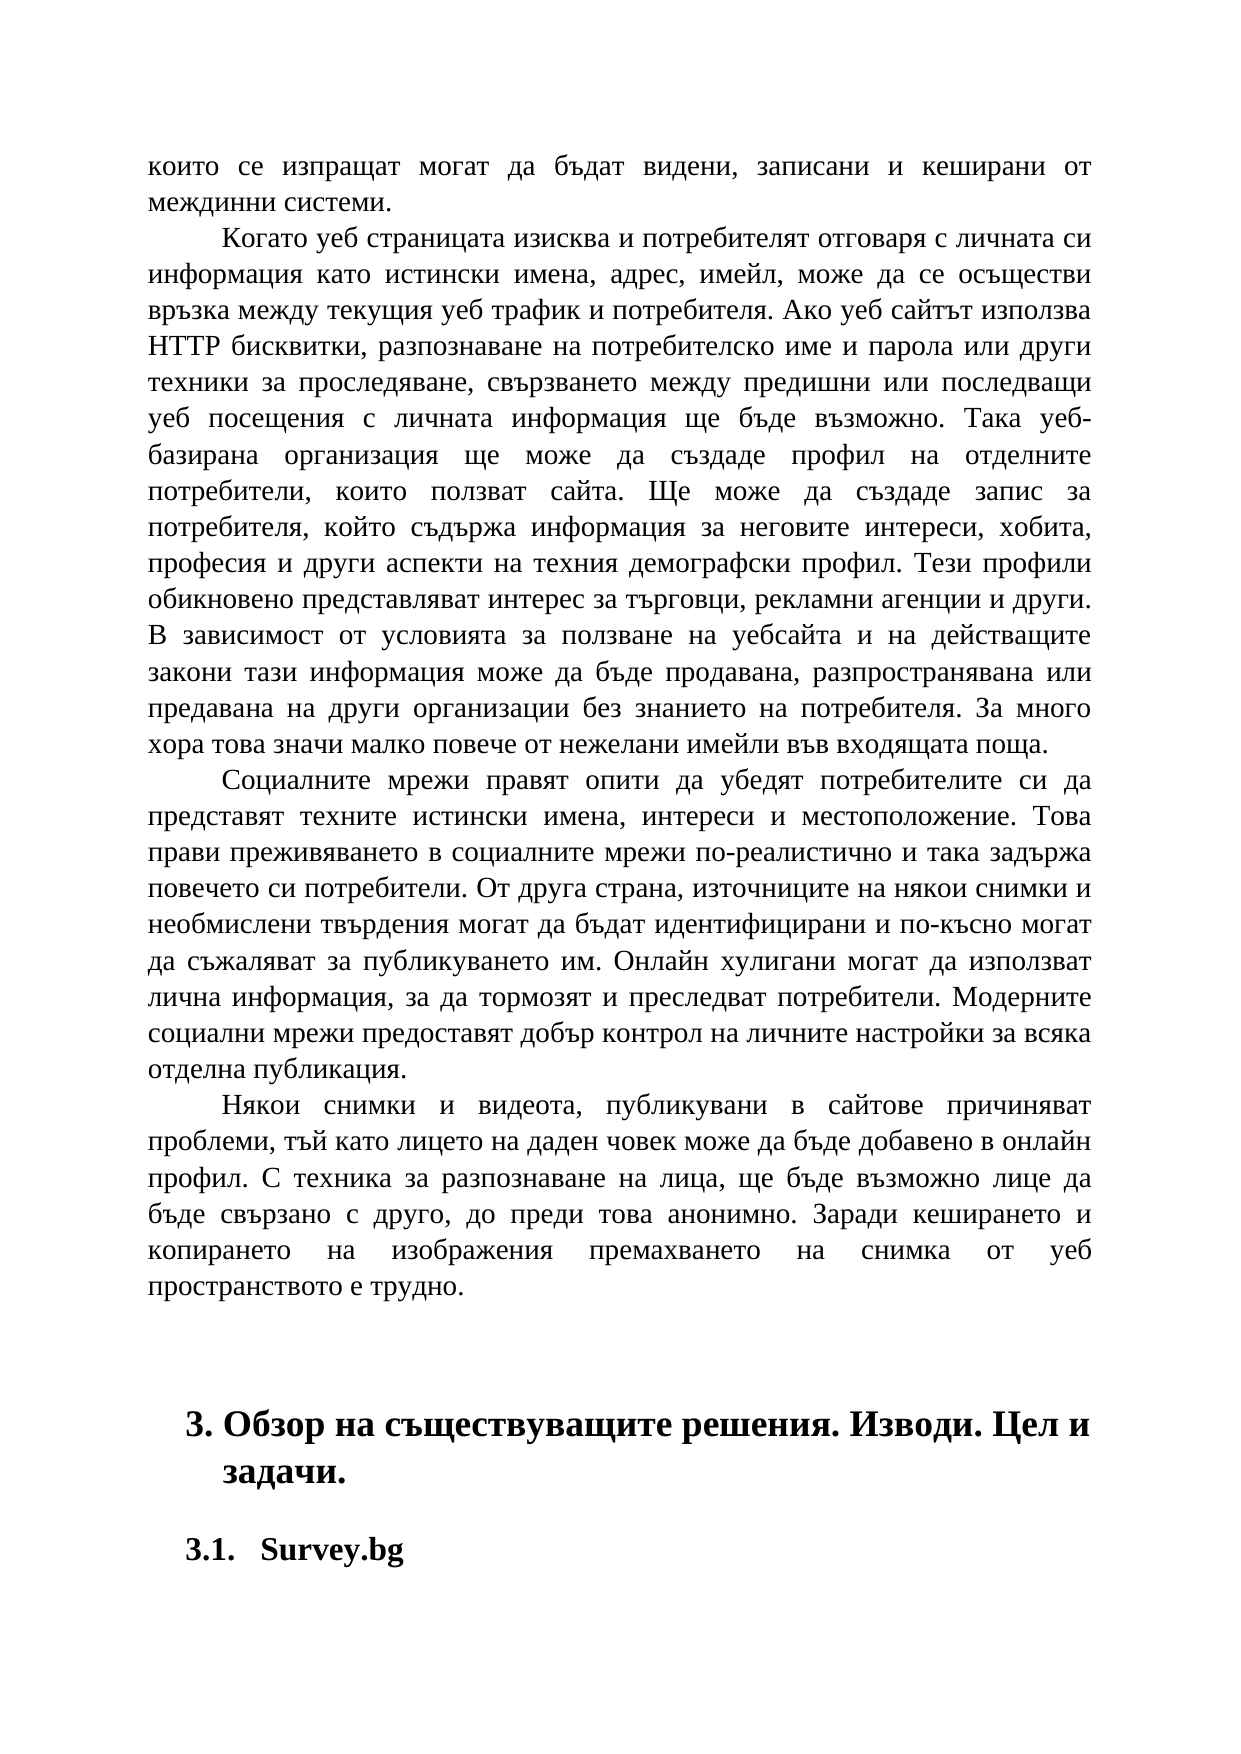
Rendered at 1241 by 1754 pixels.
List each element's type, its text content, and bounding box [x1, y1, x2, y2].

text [148, 148, 1093, 217]
text Когато уеб страницата изисква и потребителят отговаря с личната си информация като истински имена, адрес, имейл, може да се осъществи връзка между текущия уеб трафик и потребителя. Ако уеб сайтът използва HTTP бисквитки, разпознаване на потребителско име и парола или други техники за проследяване, свързването между предишни или последващи уеб посещения с личната информация ще бъде възможно. Така уеб-базирана организация ще може да създаде профил на отделните потребители, които ползват сайта. Ще може да създаде запис за потребителя, който съдържа информация за неговите интереси, хобита, професия и други аспекти на техния демографски профил. Тези профили обикновено представляват интерес за търговци, рекламни агенции и други. В зависимост от условията за ползване на уебсайта и на действащите закони тази информация може да бъде продавана, разпространявана или предавана на други организации без знанието на потребителя. За много хора това значи малко повече от нежелани имейли във входящата поща. [148, 220, 1093, 759]
text Социалните мрежи правят опити да убедят потребителите си да представят техните истински имена, интереси и местоположение. Това прави преживяването в социалните мрежи по-реалистично и така задържа повечето си потребители. От друга страна, източниците на някои снимки и необмислени твърдения могат да бъдат идентифицирани и по-късно могат да съжаляват за публикуването им. Онлайн хулигани могат да използват лична информация, за да тормозят и преследват потребители. Модерните социални мрежи предоставят добър контрол на личните настройки за всяка отделна публикация. [148, 762, 1093, 1085]
text Някои снимки и видеота, публикувани в сайтове причиняват проблеми, тъй като лицето на даден човек може да бъде добавено в онлайн профил. С техника за разпознаване на лица, ще бъде възможно лице да бъде свързано с друго, до преди това анонимно. Заради кеширането и копирането на изображения премахването на снимка от уеб пространството е трудно. [148, 1087, 1093, 1302]
subtitle Survey.bg [185, 1529, 1093, 1567]
subtitle Обзор на съществуващите решения. Изводи. Цел и задачи. [185, 1402, 1093, 1491]
